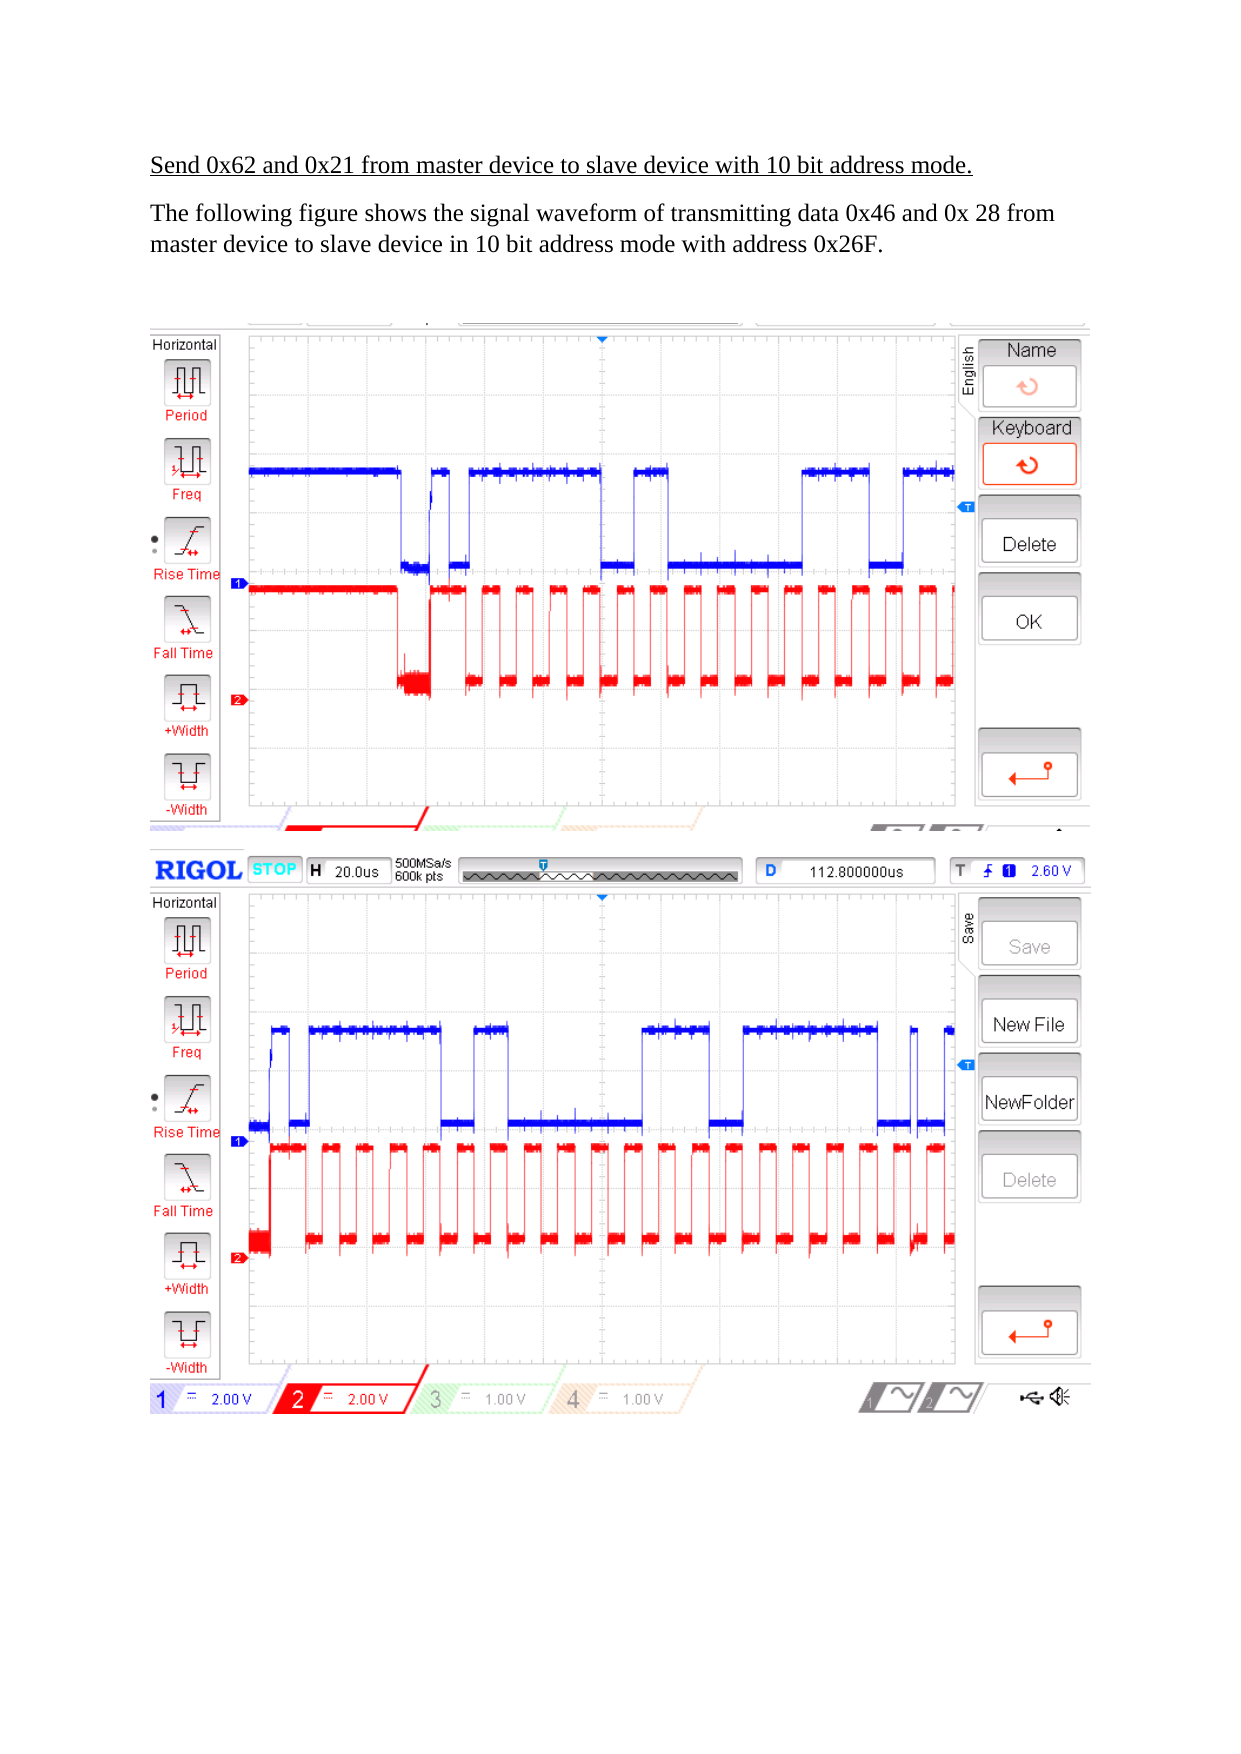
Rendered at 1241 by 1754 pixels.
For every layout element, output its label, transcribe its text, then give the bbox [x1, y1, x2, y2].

picture [150, 323, 1090, 831]
text Send 0x62 and 0x21 from master device to slave device with 10 bit address mode. [150, 150, 1090, 179]
picture [150, 849, 1091, 1414]
text The following figure shows the signal waveform of transmitting data 0x46 and 0x 28 from master device to slave device in 10 bit address mode with address 0x26F. [150, 198, 1090, 257]
